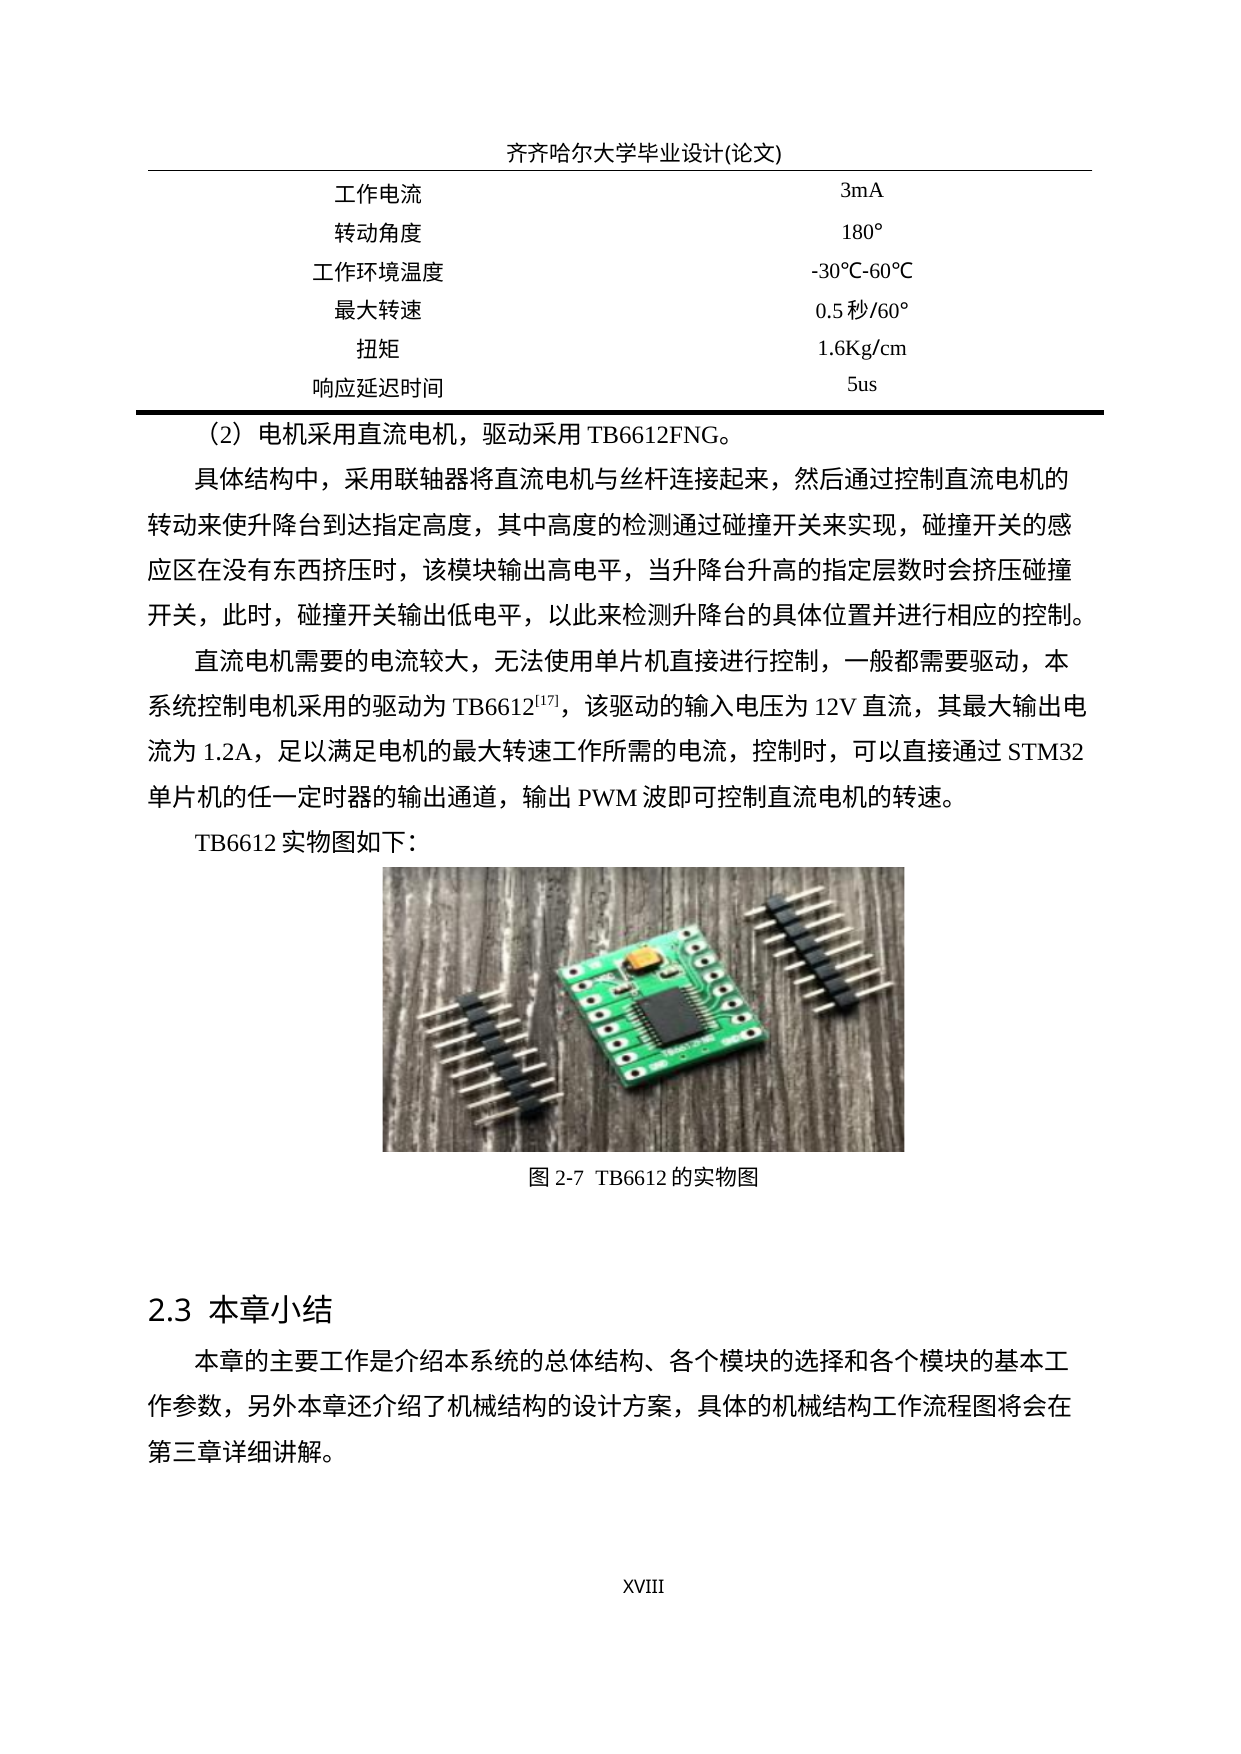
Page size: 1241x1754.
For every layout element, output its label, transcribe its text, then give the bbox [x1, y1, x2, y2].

table_cell 3mA [620, 177, 1104, 216]
text （2）电机采用直流电机，驱动采用TB6612FNG。 [148, 415, 1092, 451]
table_cell 1.6Kg/cm [620, 332, 1104, 371]
text 本章的主要工作是介绍本系统的总体结构、各个模块的选择和各个模块的基本工作参数，另外本章还介绍了机械结构的设计方案，具体的机械结构工作流程图将会在第三章详细讲解。 [148, 1341, 1092, 1468]
text 具体结构中，采用联轴器将直流电机与丝杆连接起来，然后通过控制直流电机的转动来使升降台到达指定高度，其中高度的检测通过碰撞开关来实现，碰撞开关的感应区在没有东西挤压时，该模块输出高电平，当升降台升高的指定层数时会挤压碰撞开关，此时，碰撞开关输出低电平，以此来检测升降台的具体位置并进行相应的控制。 [148, 460, 1092, 632]
subtitle 2.3 本章小结 [148, 1285, 1067, 1330]
picture [382, 867, 905, 1152]
table_cell 扭矩 [136, 332, 620, 371]
text 直流电机需要的电流较大，无法使用单片机直接进行控制，一般都需要驱动，本系统控制电机采用的驱动为TB6612[17]，该驱动的输入电压为12V直流，其最大输出电流为1.2A，足以满足电机的最大转速工作所需的电流，控制时，可以直接通过STM32单片机的任一定时器的输出通道，输出PWM波即可控制直流电机的转速。 [148, 641, 1092, 813]
table_cell 转动角度 [136, 216, 620, 255]
table_cell 工作电流 [136, 177, 620, 216]
table_cell 工作环境温度 [136, 255, 620, 293]
table_cell 180° [620, 216, 1104, 255]
table_cell 0.5秒/60° [620, 294, 1104, 332]
table_cell -30℃-60℃ [620, 255, 1104, 293]
text TB6612实物图如下： [148, 822, 1092, 858]
table_cell 5us [620, 371, 1104, 410]
table_cell 最大转速 [136, 294, 620, 332]
text 图2-7 TB6612的实物图 [148, 1160, 1092, 1192]
table_cell 响应延迟时间 [136, 371, 620, 410]
